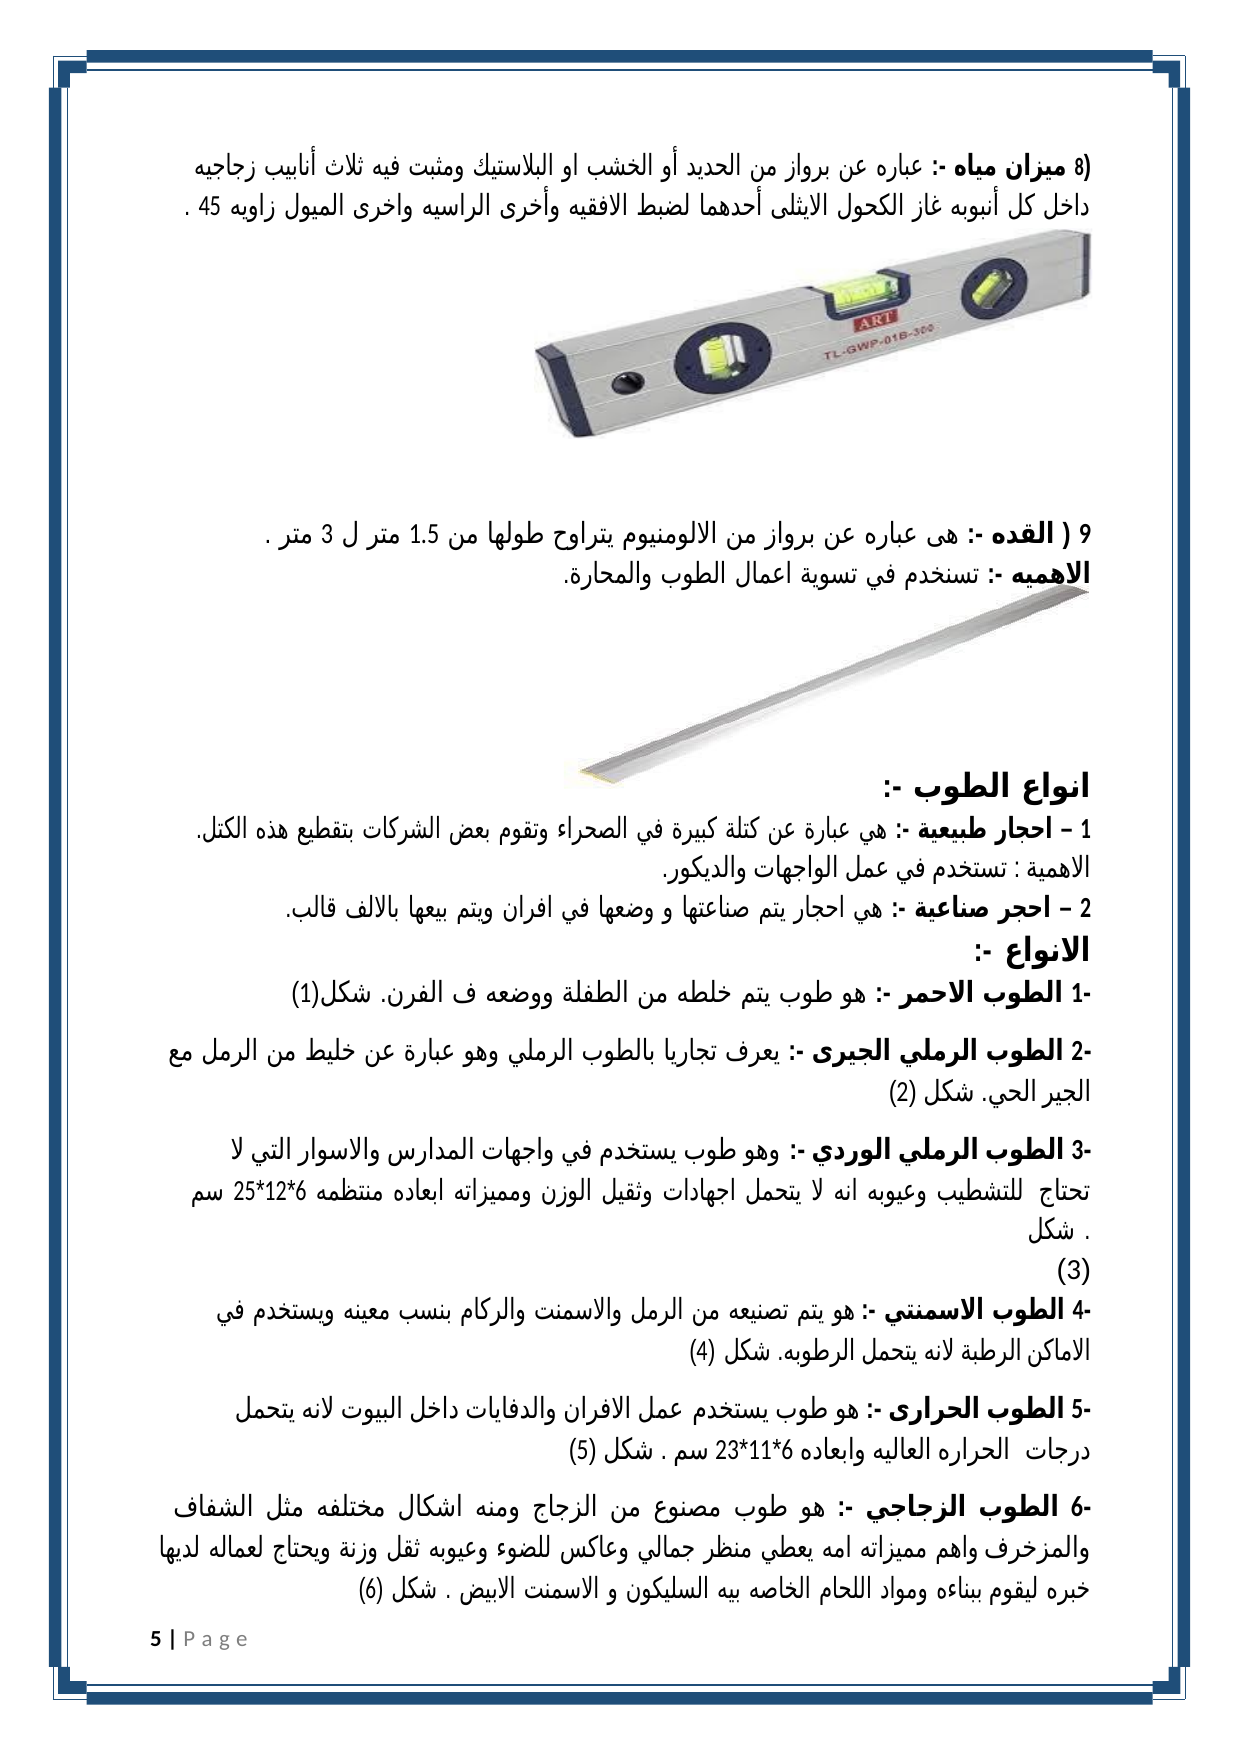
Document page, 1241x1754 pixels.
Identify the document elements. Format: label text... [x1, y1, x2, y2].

text -2 الطوب الرملي الجيرى -: يعرف تجاريا بالطوب الرملي وهو عبارة عن خليط من الرمل مع الجير الحي. شكل (2) [164, 1032, 1091, 1109]
text -4 الطوب الاسمنتي -: هو يتم تصنيعه من الرمل والاسمنت والركام بنسب معينه ويستخدم في الاماكن الرطبة لانه يتحمل الرطوبه. شكل (4) [159, 1291, 1091, 1368]
text -5 الطوب الحرارى -: هو طوب يستخدم عمل الافران والدفايات داخل البيوت لانه يتحمل درجات الحراره العاليه وابعاده 6*11*23 سم . شكل (5) [200, 1391, 1091, 1466]
subtitle انواع الطوب -: [147, 766, 1091, 804]
subtitle الانواع -: [147, 930, 1091, 968]
text -6 الطوب الزجاجي -: هو طوب مصنوع من الزجاج ومنه اشكال مختلفه مثل الشفاف والمزخرف واهم مميزاته امه يعطي منظر جمالي وعاكس للضوء وعيوبه ثقل وزنة ويحتاج لعماله لديها خبره ليقوم ببناءه ومواد اللحام الخاصه بيه السليكون و الاسمنت الابيض . شكل (6) [152, 1488, 1091, 1606]
text الاهميه -: تسنخدم في تسوية اعمال الطوب والمحارة. [147, 556, 1091, 589]
text (3) [147, 1251, 1091, 1287]
picture [563, 589, 1091, 766]
text -3 الطوب الرملي الوردي -: وهو طوب يستخدم في واجهات المدارس والاسوار التي لا تحتاج للتشطيب وعيوبه انه لا يتحمل اجهادات وثقيل الوزن ومميزاته ابعاده منتظمه 6*12*25 سم . شكل [189, 1131, 1091, 1246]
text 2 – احجر صناعية -: هي احجار يتم صناعتها و وضعها في افران ويتم بيعها بالالف قالب. [147, 889, 1091, 924]
picture [534, 228, 1093, 439]
text -1 الطوب الاحمر -: هو طوب يتم خلطه من الطفلة ووضعه ف الفرن. شكل(1) [147, 974, 1091, 1010]
text 1 – احجار طبيعية -: هي عبارة عن كتلة كبيرة في الصحراء وتقوم بعض الشركات بتقطيع هذه الكتل. الاهمية : تستخدم في عمل الواجهات والديكور. [153, 810, 1091, 884]
text (8 ميزان مياه -: عباره عن برواز من الحديد أو الخشب او البلاستيك ومثبت فيه ثلاث أنابيب زجاجيه داخل كل أنبوبه غاز الكحول الايثلى أحدهما لضبط الافقيه وأخرى الراسيه واخرى الميول زاويه 45 . [161, 148, 1091, 223]
text 9 ( القده -: هى عباره عن برواز من الالومنيوم يتراوح طولها من 1.5 متر ل 3 متر . [147, 515, 1091, 550]
